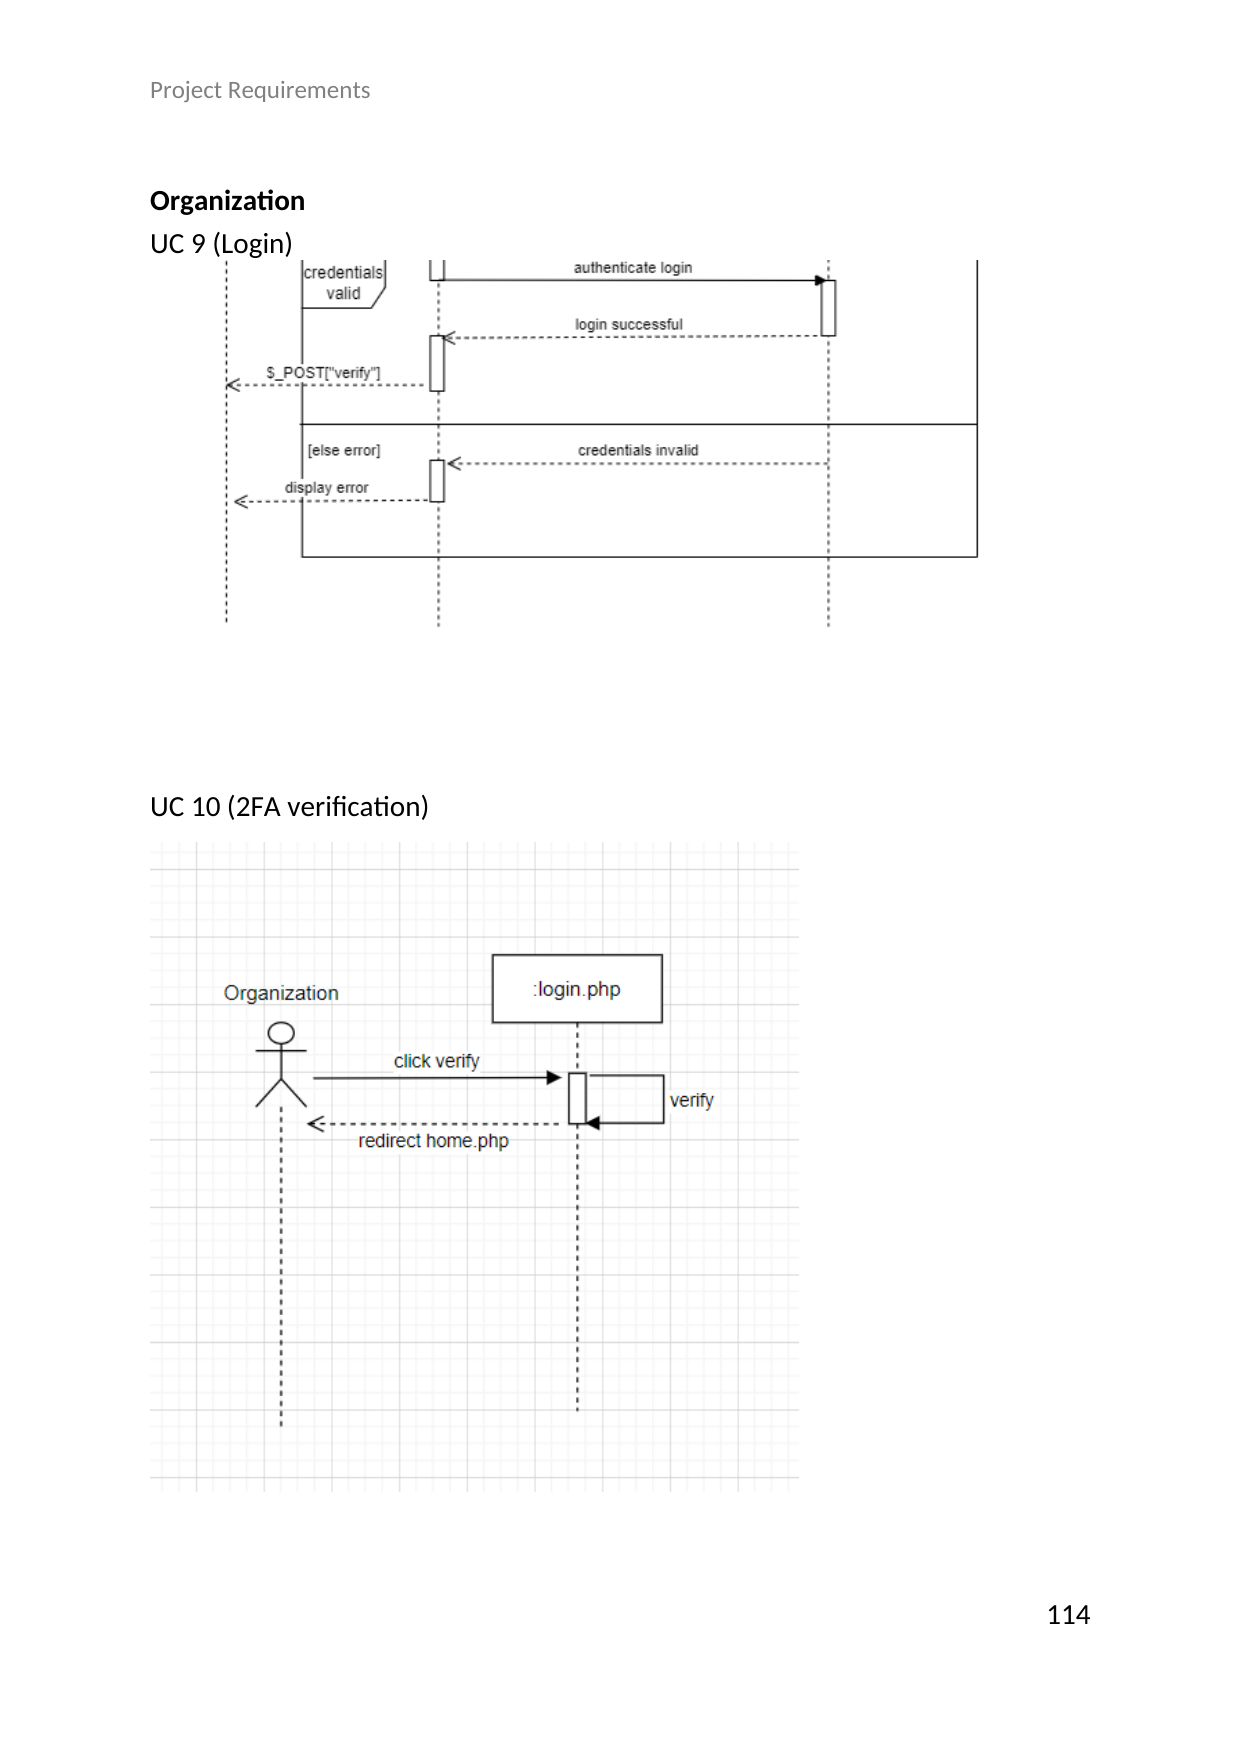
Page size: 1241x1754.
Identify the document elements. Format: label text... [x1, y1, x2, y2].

picture [150, 842, 800, 1492]
text UC 9 (Login) [150, 225, 1090, 260]
picture [150, 260, 992, 641]
text UC 10 (2FA verification) [150, 788, 1090, 824]
subtitle Organization [150, 187, 1090, 216]
